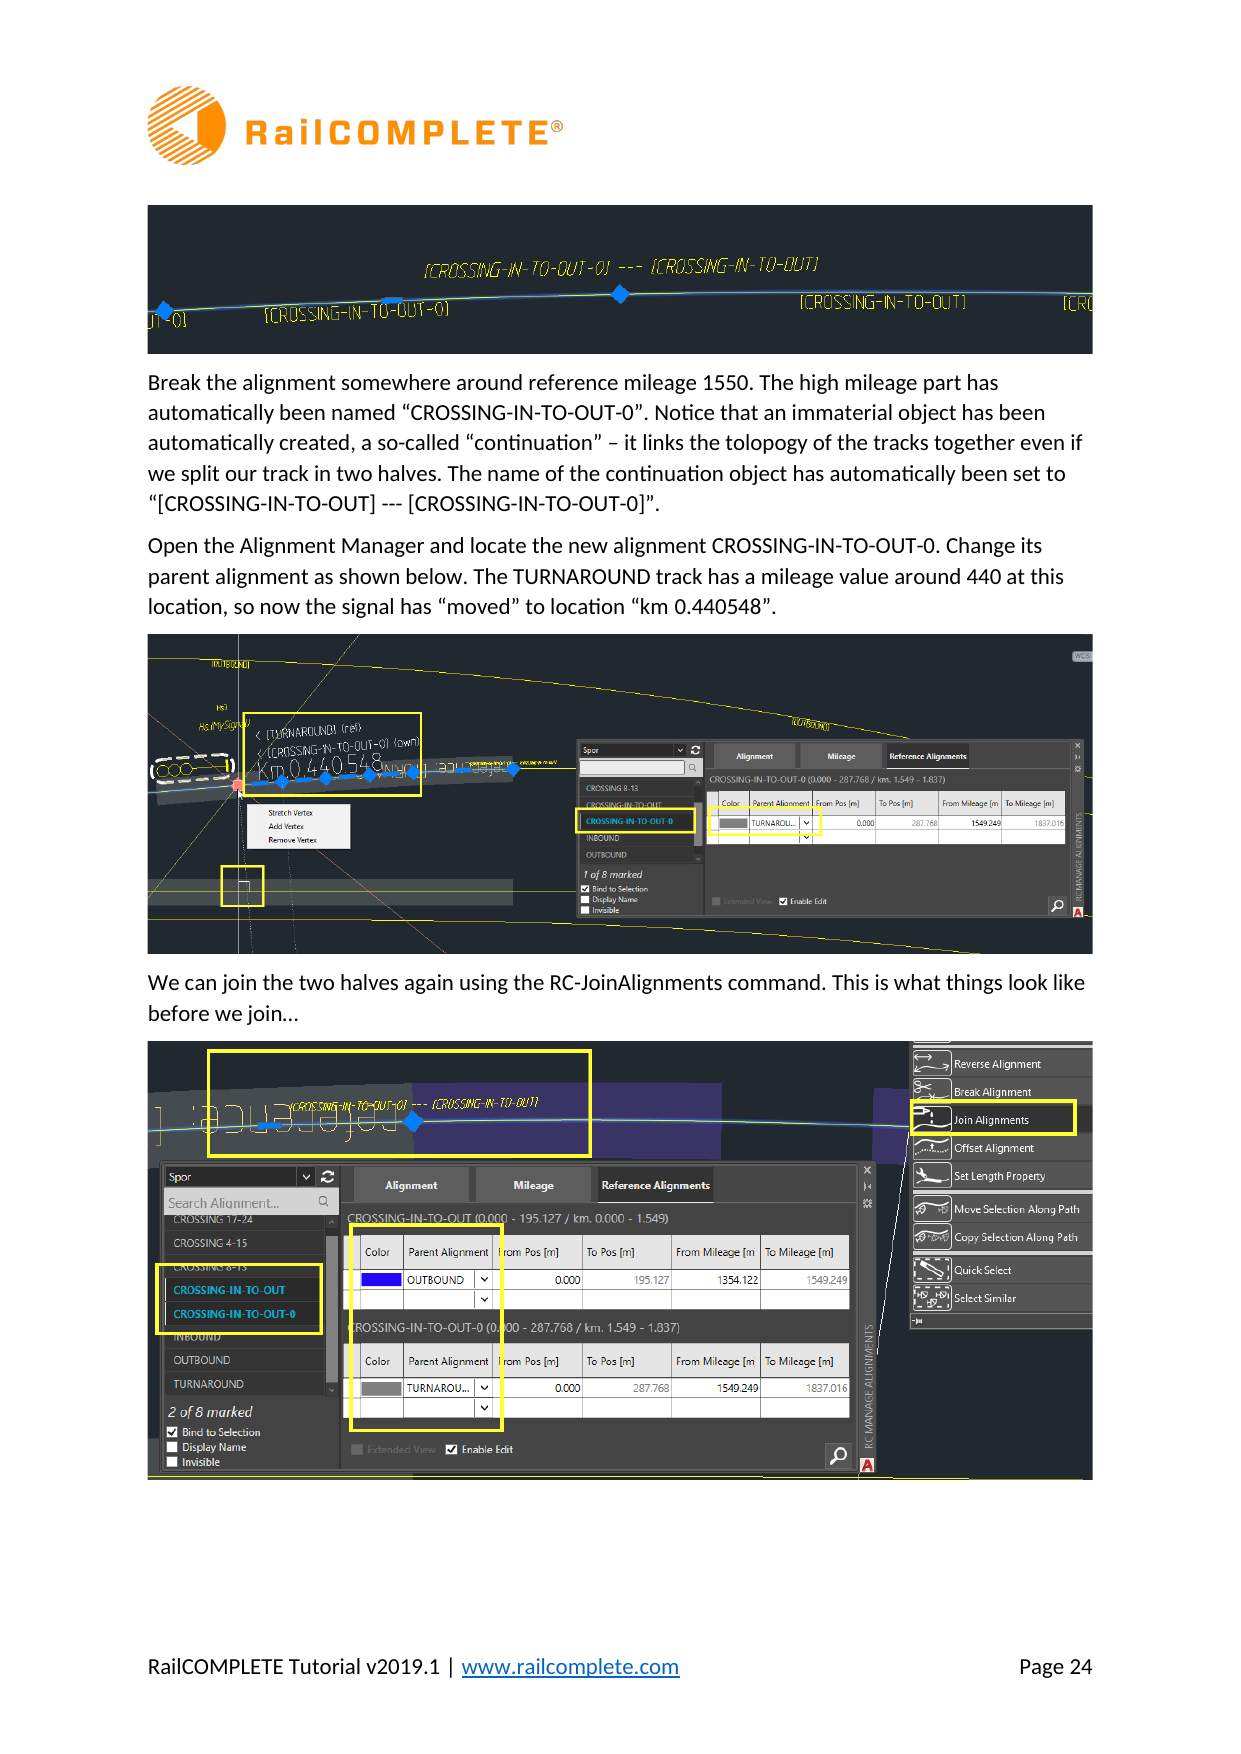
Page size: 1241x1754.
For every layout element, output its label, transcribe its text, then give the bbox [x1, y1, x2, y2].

text Break the alignment somewhere around reference mileage 1550. The high mileage part has automatically been named “CROSSING-IN-TO-OUT-0”. Notice that an immaterial object has been automatically created, a so-called “continuation” – it links the tolopogy of the tracks together even if we split our track in two halves. The name of the continuation object has automatically been set to “[CROSSING-IN-TO-OUT] --- [CROSSING-IN-TO-OUT-0]”. [148, 368, 1093, 517]
picture [147, 86, 573, 165]
text We can join the two halves again using the RC-JoinAlignments command. This is what things look like before we join… [148, 968, 1093, 1027]
picture [147, 634, 1093, 954]
picture [147, 205, 1093, 354]
text Open the Alignment Manager and locate the new alignment CROSSING-IN-TO-OUT-0. Change its parent alignment as shown below. The TURNAROUND track has a mileage value around 440 at this location, so now the signal has “moved” to location “km 0.440548”. [148, 532, 1093, 620]
picture [147, 1041, 1093, 1480]
